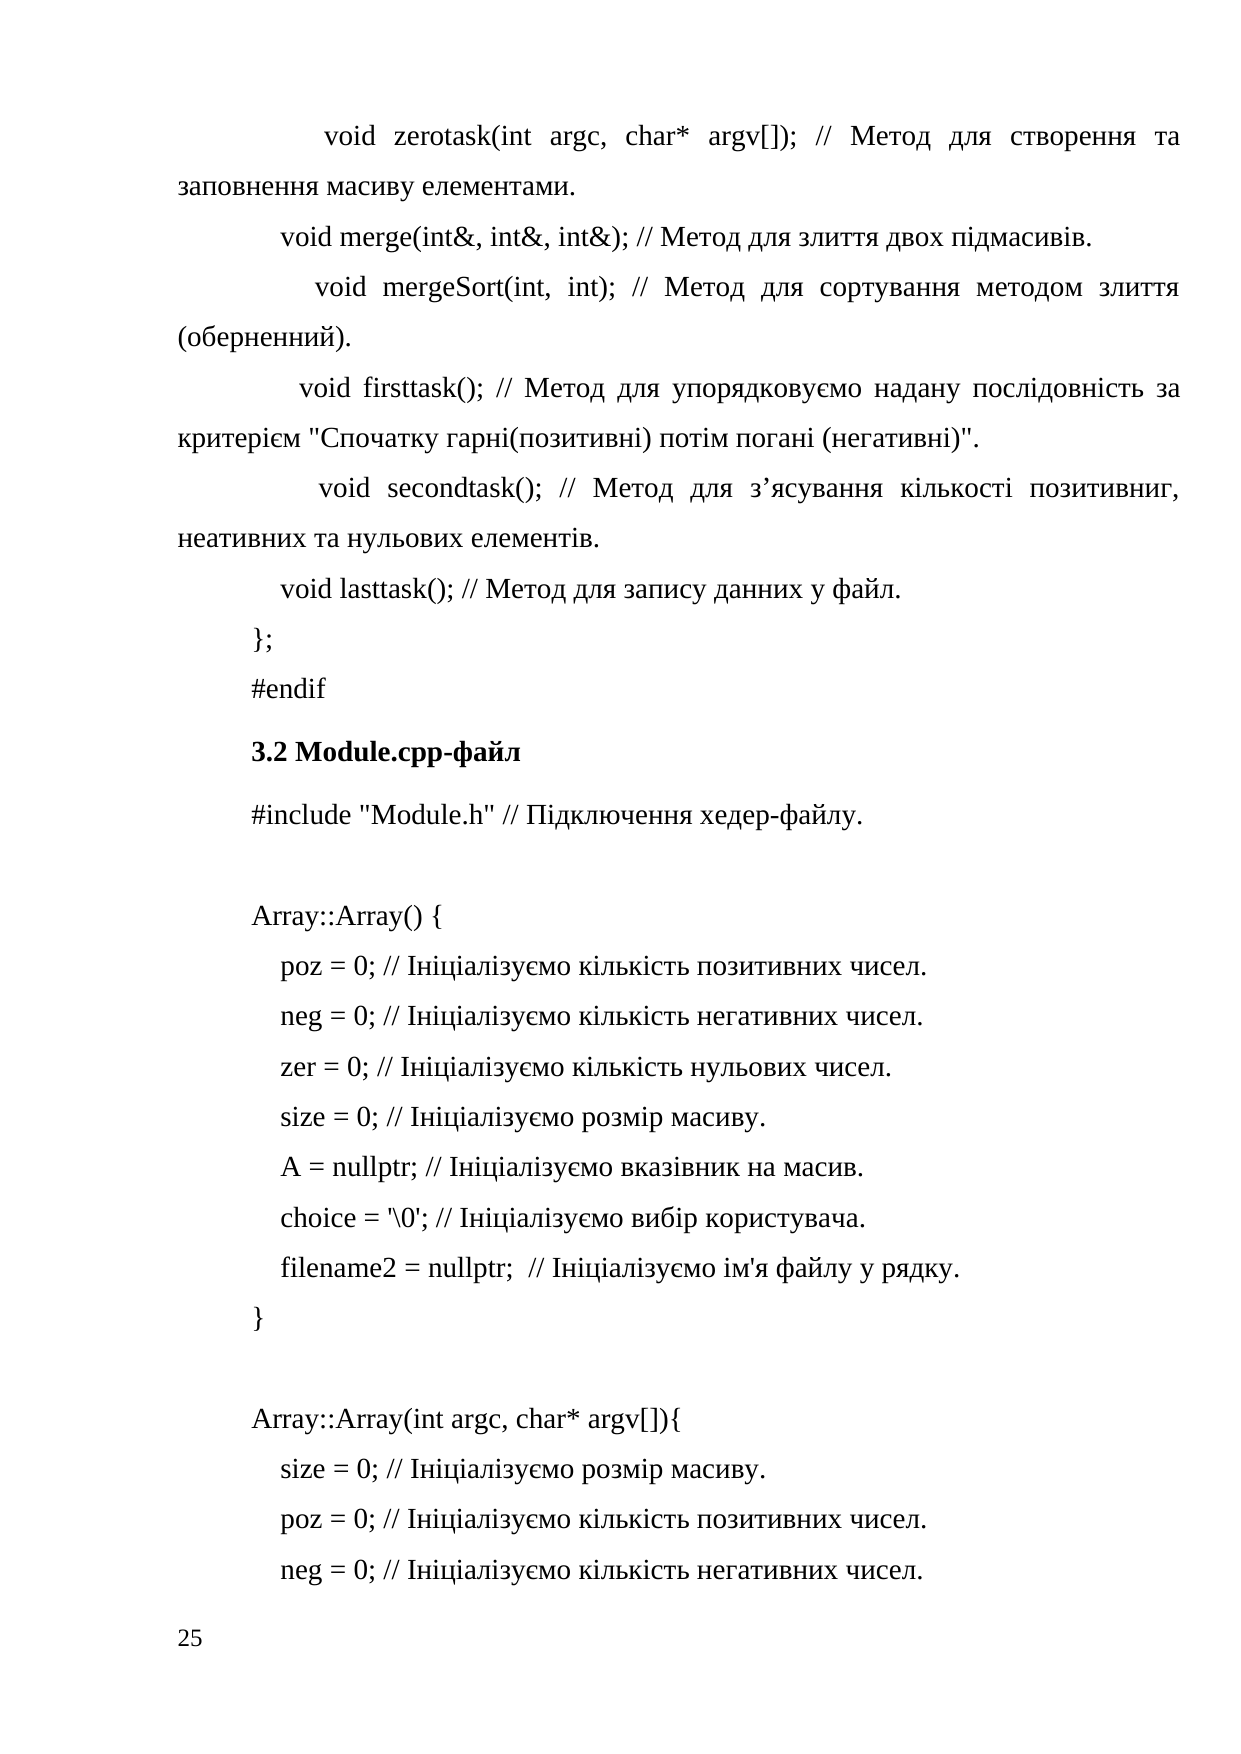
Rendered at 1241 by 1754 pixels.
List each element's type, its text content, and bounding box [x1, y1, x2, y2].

text neg = 0; // Ініціалізуємо кількість негативних чисел. [177, 998, 1181, 1032]
text }; [177, 621, 1181, 655]
text A = nullptr; // Ініціалізуємо вказівник на масив. [177, 1149, 1181, 1183]
text void firsttask(); // Метод для упорядковуємо надану послідовність за критерієм "Спочатку гарні(позитивні) потім погані (негативні)". [177, 370, 1181, 453]
text poz = 0; // Ініціалізуємо кількість позитивних чисел. [177, 1502, 1181, 1535]
text #endif [177, 672, 1181, 705]
text size = 0; // Ініціалізуємо розмір масиву. [177, 1451, 1181, 1485]
text void zerotask(int argc, char* argv[]); // Метод для створення та заповнення масиву елементами. [177, 118, 1181, 202]
text void merge(int&, int&, int&); // Метод для злиття двох підмасивів. [177, 219, 1181, 252]
text 3.2 Module.cpp-файл [177, 734, 1181, 768]
text poz = 0; // Ініціалізуємо кількість позитивних чисел. [177, 948, 1181, 982]
text neg = 0; // Ініціалізуємо кількість негативних чисел. [177, 1552, 1181, 1585]
text void mergeSort(int, int); // Метод для сортування методом злиття (оберненний). [177, 269, 1181, 353]
text choice = '\0'; // Ініціалізуємо вибір користувача. [177, 1200, 1181, 1233]
text Array::Array() { [177, 898, 1181, 931]
text zer = 0; // Ініціалізуємо кількість нульових чисел. [177, 1049, 1181, 1082]
text size = 0; // Ініціалізуємо розмір масиву. [177, 1099, 1181, 1133]
text Array::Array(int argc, char* argv[]){ [177, 1401, 1181, 1434]
text } [177, 1300, 1181, 1334]
text filename2 = nullptr; // Ініціалізуємо ім'я файлу у рядку. [177, 1250, 1181, 1283]
text void lasttask(); // Метод для запису данних у файл. [177, 571, 1181, 604]
text void secondtask(); // Метод для зʼясування кількості позитивниг, неативних та нульових елементів. [177, 470, 1181, 554]
text #include "Module.h" // Підключення хедер-файлу. [177, 797, 1181, 831]
